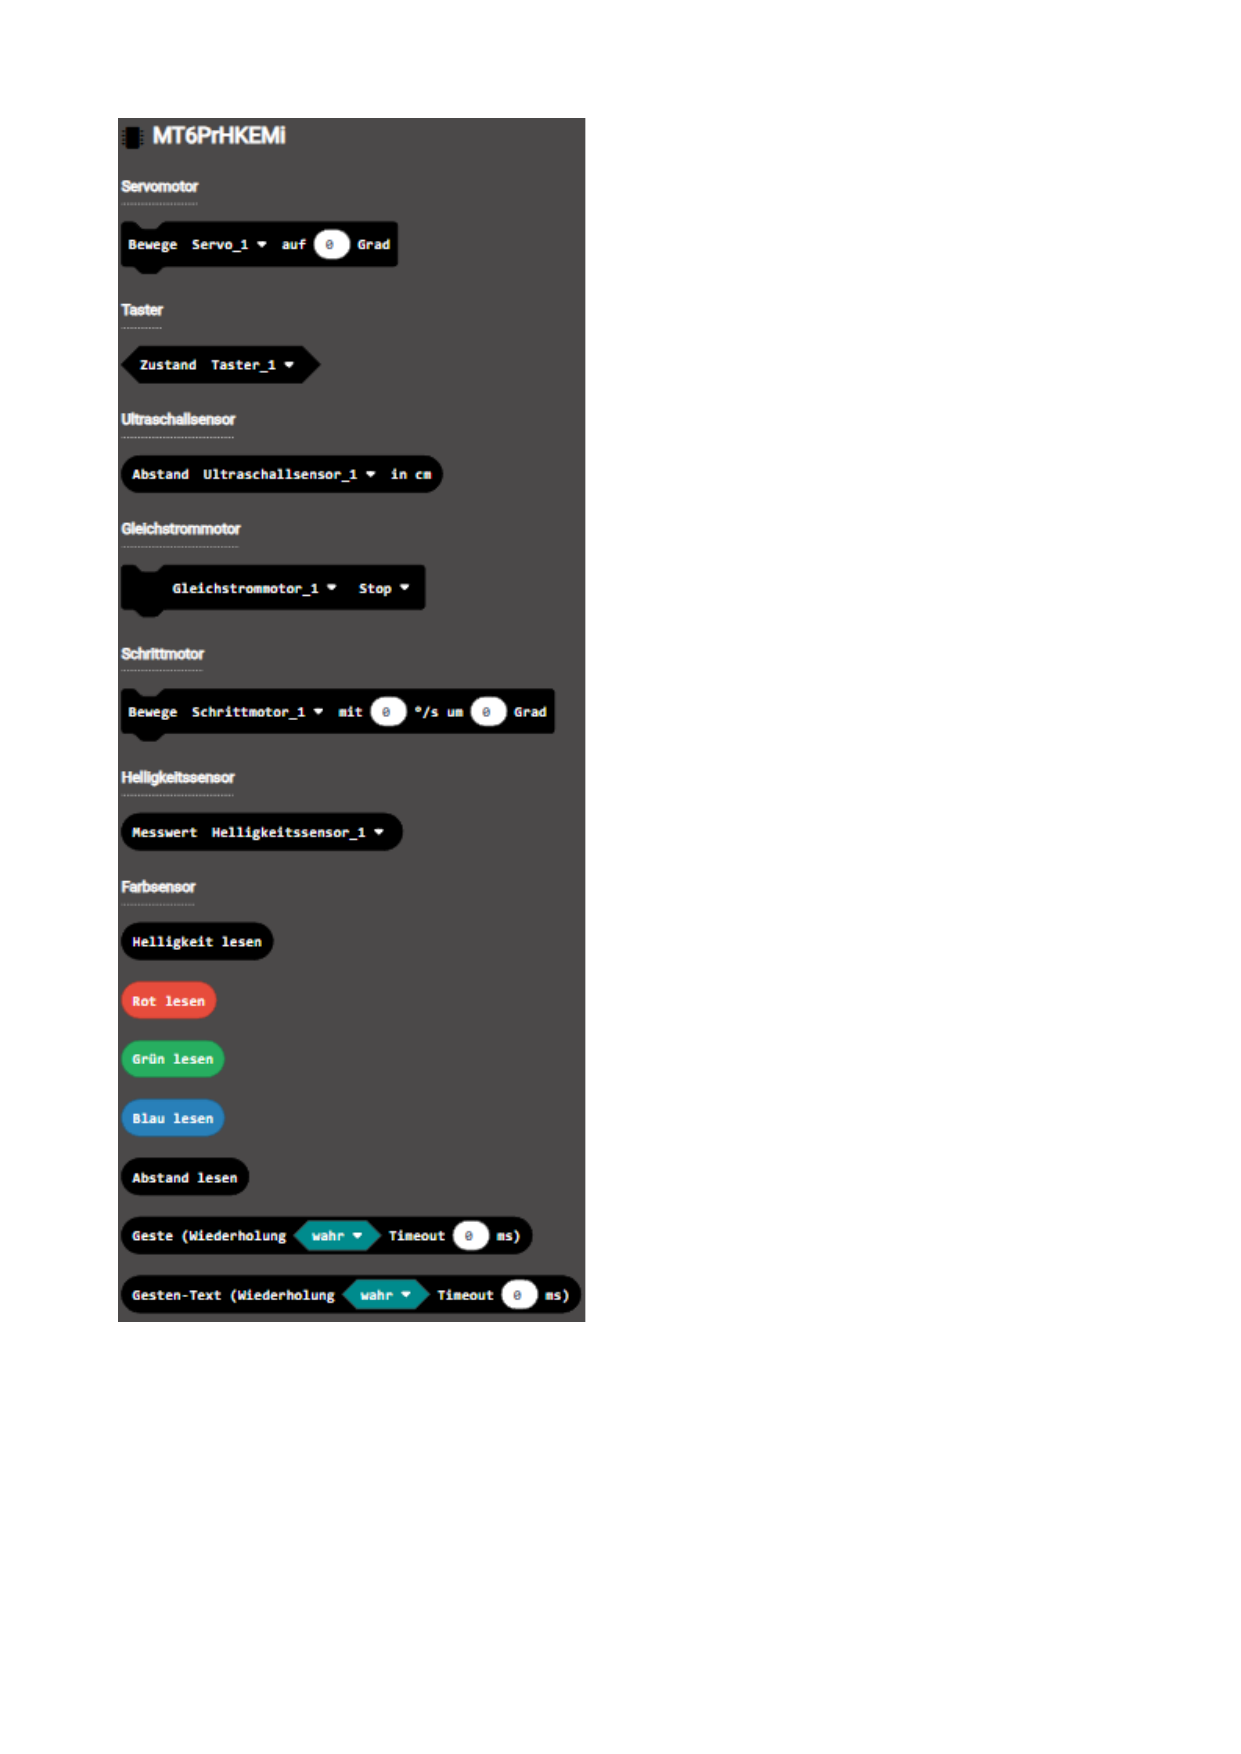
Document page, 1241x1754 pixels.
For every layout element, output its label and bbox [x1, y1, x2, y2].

picture [118, 118, 586, 1322]
